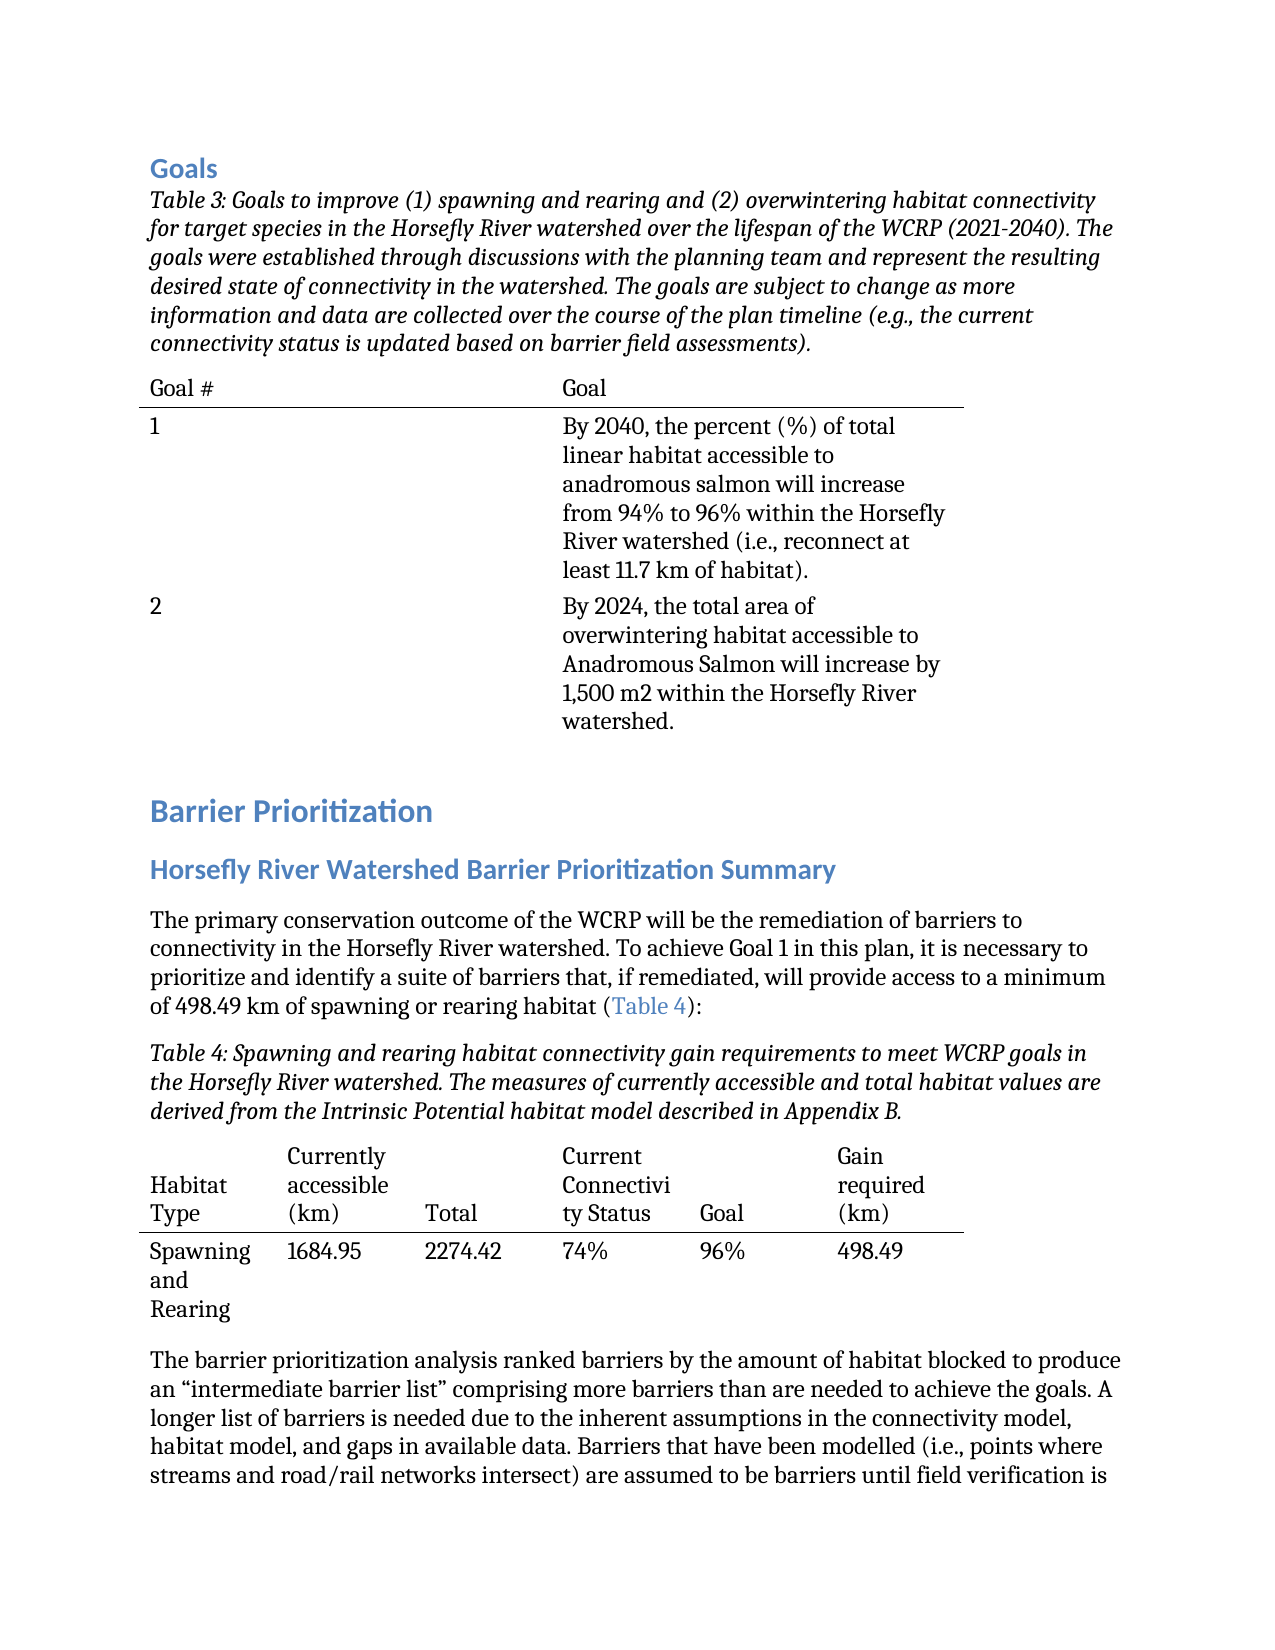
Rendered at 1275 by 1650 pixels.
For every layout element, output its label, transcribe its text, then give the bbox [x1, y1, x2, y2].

text The primary conservation outcome of the WCRP will be the remediation of barriers to connectivity in the Horsefly River watershed. To achieve Goal 1 in this plan, it is necessary to prioritize and identify a suite of barriers that, if remediated, will provide access to a minimum of 498.49 km of spawning or rearing habitat (Table 4): [150, 906, 1125, 1021]
subtitle Horsefly River Watershed Barrier Prioritization Summary [150, 851, 1125, 887]
table_header Total [414, 1138, 551, 1232]
table_header Goal # [139, 371, 551, 407]
subtitle Barrier Prioritization [150, 790, 1125, 830]
table_header Goal [689, 1138, 826, 1232]
table_cell 96% [689, 1233, 826, 1327]
table_header Goal [551, 371, 964, 407]
table_cell 498.49 [826, 1233, 964, 1327]
text Table 4: Spawning and rearing habitat connectivity gain requirements to meet WCRP goals in the Horsefly River watershed. The measures of currently accessible and total habitat values are derived from the Intrinsic Potential habitat model described in Appendix B. [150, 1039, 1125, 1126]
table_header Gain required (km) [826, 1138, 964, 1232]
table_cell 74% [551, 1233, 689, 1327]
table_cell By 2040, the percent (%) of total linear habitat accessible to anadromous salmon will increase from 94% to 96% within the Horsefly River watershed (i.e., reconnect at least 11.7 km of habitat). [551, 408, 964, 588]
table_cell By 2024, the total area of overwintering habitat accessible to Anadromous Salmon will increase by 1,500 m2 within the Horsefly River watershed. [551, 589, 964, 740]
subtitle Goals [150, 150, 1125, 186]
table_cell Spawning and Rearing [139, 1233, 276, 1327]
table_cell 1684.95 [276, 1233, 414, 1327]
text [150, 1346, 1125, 1490]
table_header Current Connectivity Status [551, 1138, 689, 1232]
table_cell 1 [139, 408, 551, 588]
table_header Habitat Type [139, 1138, 276, 1232]
table_header Currently accessible (km) [276, 1138, 414, 1232]
text Table 3: Goals to improve (1) spawning and rearing and (2) overwintering habitat connectivity for target species in the Horsefly River watershed over the lifespan of the WCRP (2021-2040). The goals were established through discussions with the planning team and represent the resulting desired state of connectivity in the watershed. The goals are subject to change as more information and data are collected over the course of the plan timeline (e.g., the current connectivity status is updated based on barrier field assessments). [150, 186, 1125, 358]
table_cell 2274.42 [414, 1233, 551, 1327]
table_cell 2 [139, 589, 551, 740]
